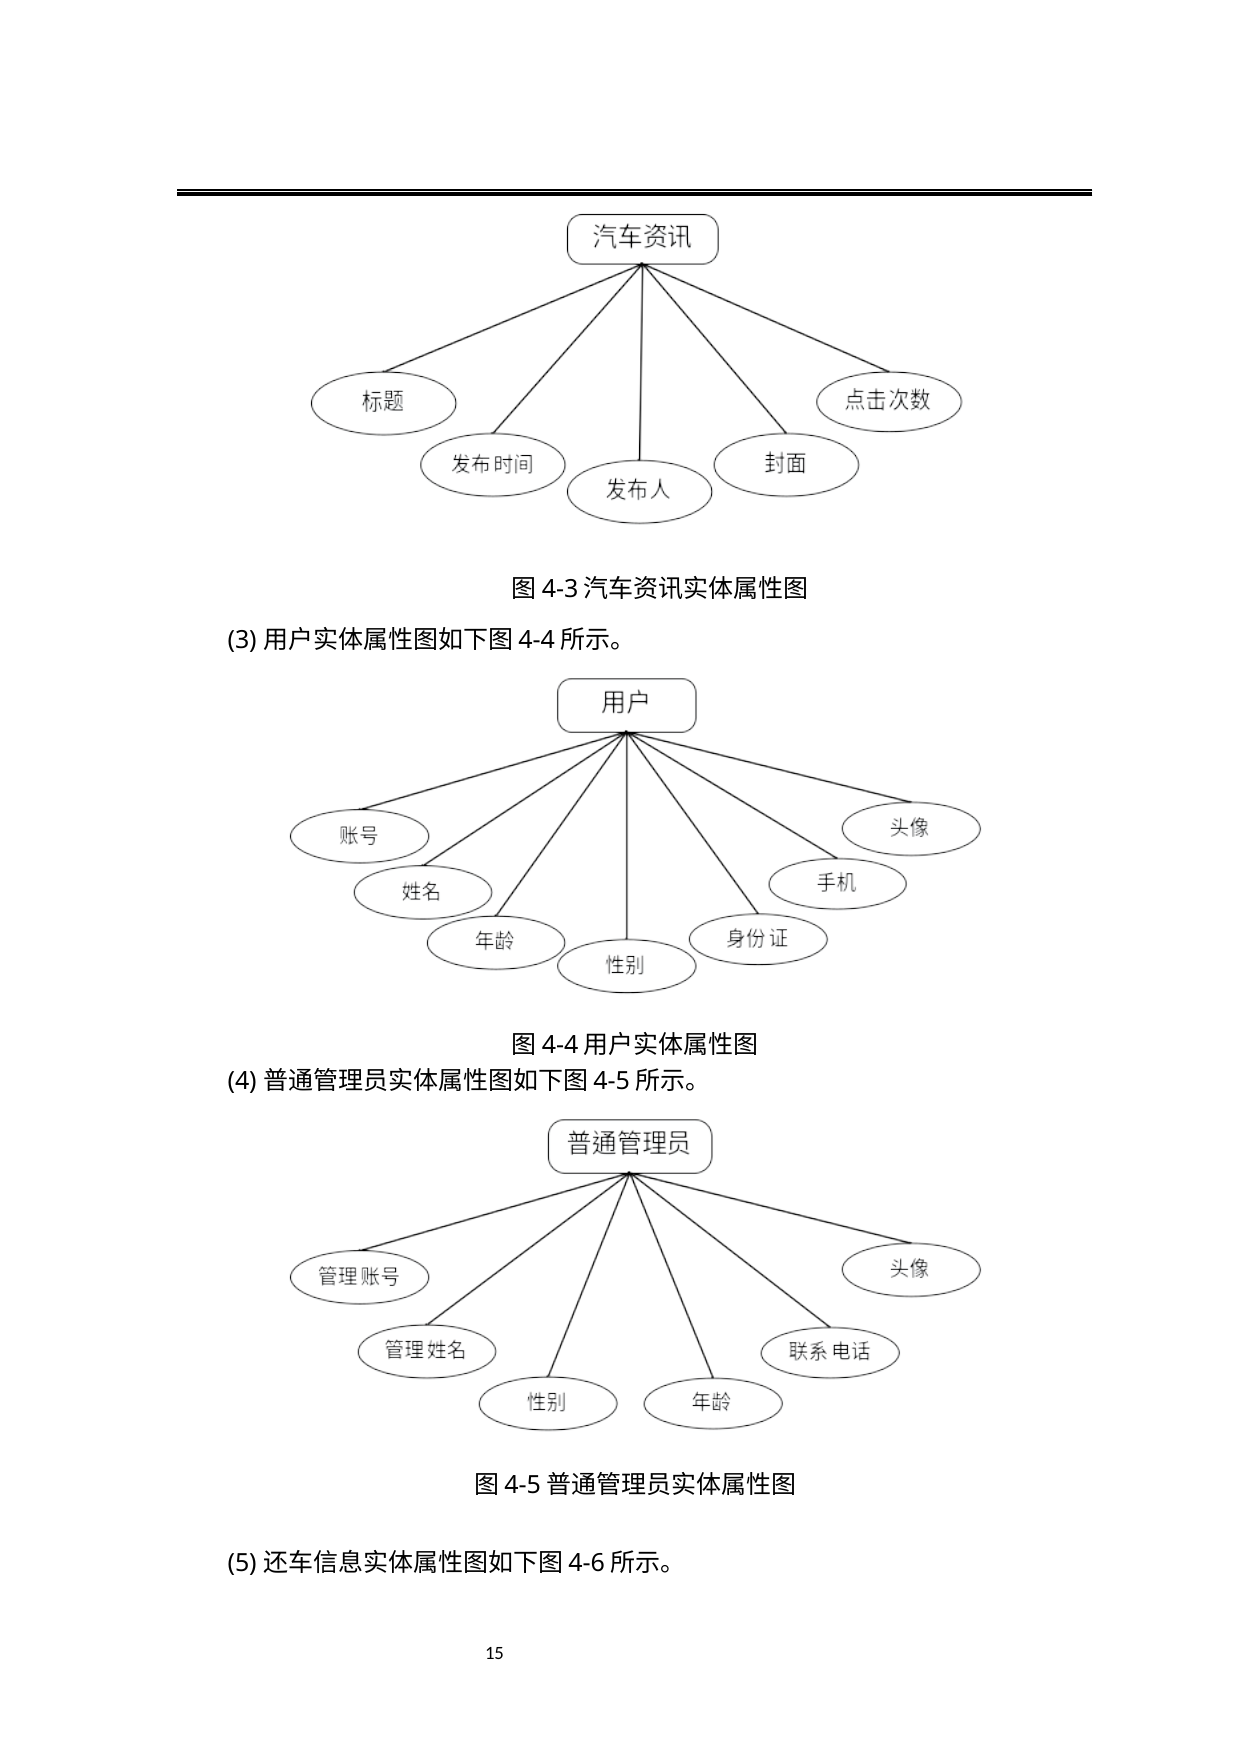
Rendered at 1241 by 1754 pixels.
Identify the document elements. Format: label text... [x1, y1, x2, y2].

text 图4-3汽车资讯实体属性图 [177, 561, 1092, 607]
text 图4-4用户实体属性图 [177, 1019, 1092, 1060]
text (3) 用户实体属性图如下图4-4所示。 [177, 619, 1092, 656]
text (4) 普通管理员实体属性图如下图4-5所示。 [177, 1060, 1092, 1097]
text (5) 还车信息实体属性图如下图4-6所示。 [177, 1543, 1092, 1579]
text 图4-5普通管理员实体属性图 [177, 1459, 1092, 1501]
